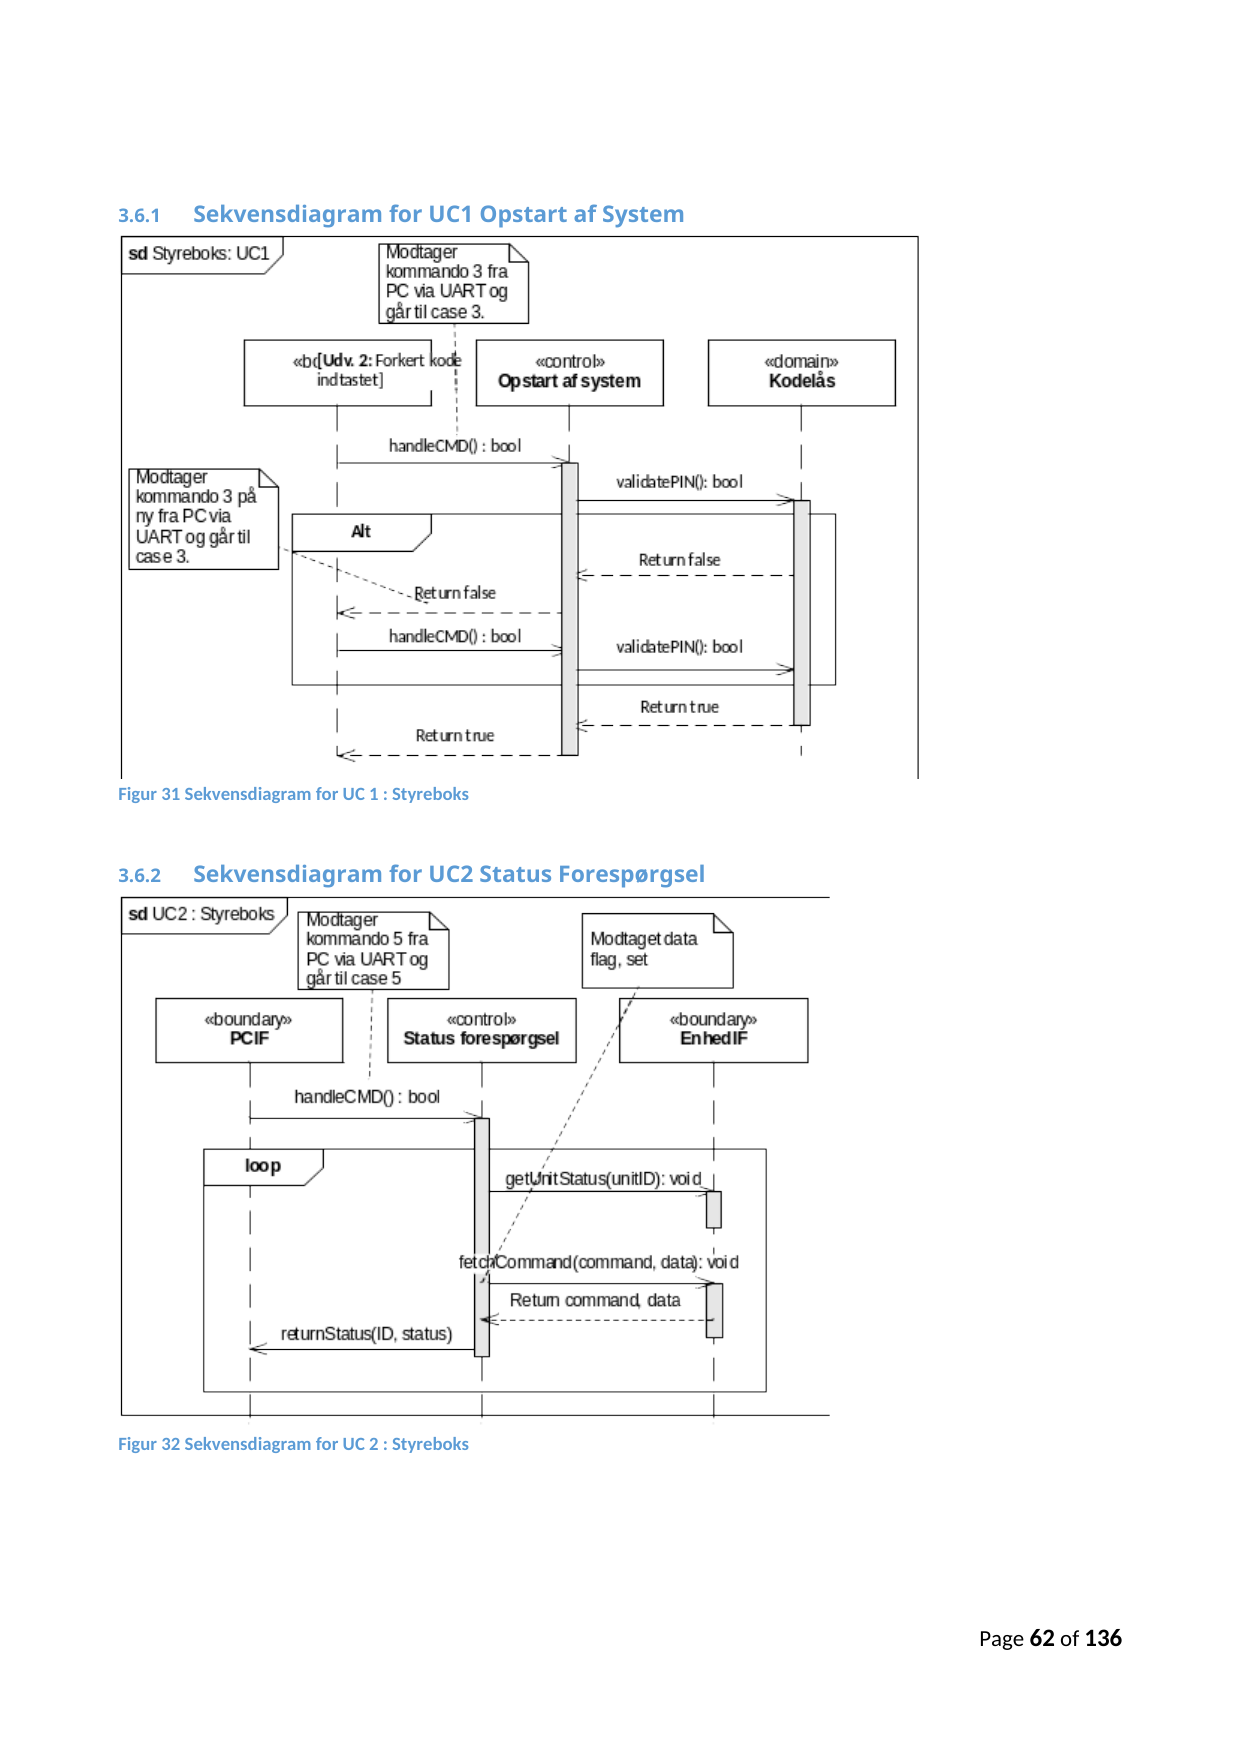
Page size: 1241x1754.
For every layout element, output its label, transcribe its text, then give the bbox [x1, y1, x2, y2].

text Figur 31 Sekvensdiagram for UC 1 : Styreboks [118, 782, 1122, 805]
subtitle Sekvensdiagram for UC1 Opstart af System [118, 198, 1122, 229]
subtitle Sekvensdiagram for UC2 Status Forespørgsel [118, 858, 1122, 889]
text Figur 32 Sekvensdiagram for UC 2 : Styreboks [118, 1432, 1122, 1455]
